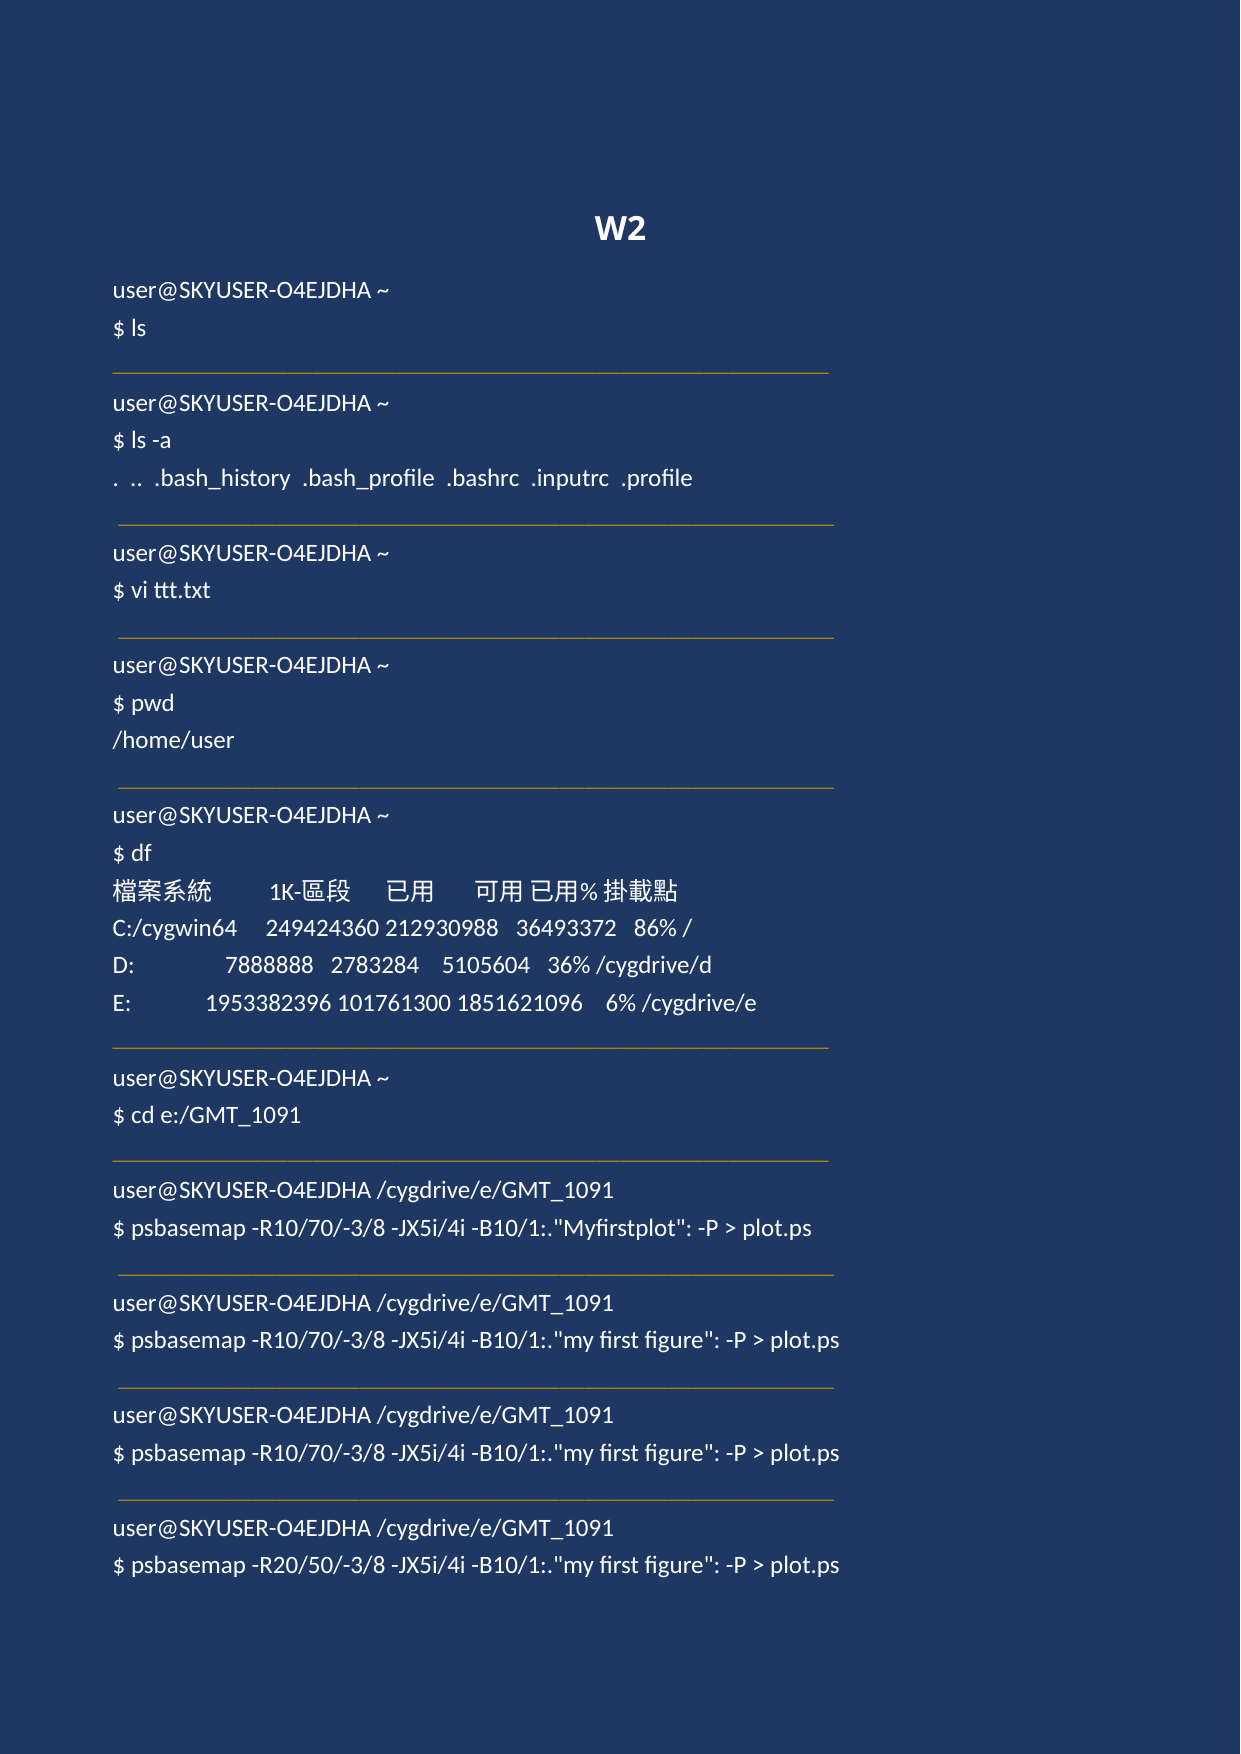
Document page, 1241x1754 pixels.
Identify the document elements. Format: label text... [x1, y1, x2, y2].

text $ ls -a [112, 421, 1128, 458]
text ______________________________________________________________________________________ [112, 608, 1128, 646]
text C:/cygwin64 249424360 212930988 36493372 86% / [112, 908, 1128, 946]
text 檔案系統 1K-區段 已用 可用 已用% 掛載點 [112, 871, 1128, 908]
text user@SKYUSER-O4EJDHA ~ [112, 646, 1128, 683]
text $ pwd [112, 683, 1128, 721]
text $ psbasemap -R10/70/-3/8 -JX5i/4i -B10/1:."my first figure": -P > plot.ps [112, 1433, 1128, 1471]
text $ cd e:/GMT_1091 [112, 1096, 1128, 1133]
text ______________________________________________________________________________________ [112, 1133, 1128, 1171]
text $ psbasemap -R10/70/-3/8 -JX5i/4i -B10/1:."my first figure": -P > plot.ps [112, 1321, 1128, 1358]
text user@SKYUSER-O4EJDHA ~ [112, 1058, 1128, 1096]
text ______________________________________________________________________________________ [112, 496, 1128, 533]
text $ psbasemap -R20/50/-3/8 -JX5i/4i -B10/1:."my first figure": -P > plot.ps [112, 1546, 1128, 1583]
text E: 1953382396 101761300 1851621096 6% /cygdrive/e [112, 983, 1128, 1021]
text ______________________________________________________________________________________ [112, 1358, 1128, 1396]
text $ psbasemap -R10/70/-3/8 -JX5i/4i -B10/1:."Myfirstplot": -P > plot.ps [112, 1208, 1128, 1246]
text user@SKYUSER-O4EJDHA ~ [112, 271, 1128, 308]
text user@SKYUSER-O4EJDHA /cygdrive/e/GMT_1091 [112, 1396, 1128, 1433]
text user@SKYUSER-O4EJDHA /cygdrive/e/GMT_1091 [112, 1171, 1128, 1208]
text user@SKYUSER-O4EJDHA /cygdrive/e/GMT_1091 [112, 1283, 1128, 1321]
text . .. .bash_history .bash_profile .bashrc .inputrc .profile [112, 458, 1128, 496]
text /home/user [112, 721, 1128, 758]
text ______________________________________________________________________________________ [112, 1246, 1128, 1283]
title W2 [112, 189, 1128, 264]
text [112, 1471, 1128, 1508]
text user@SKYUSER-O4EJDHA ~ [112, 533, 1128, 571]
text ______________________________________________________________________________________ [112, 758, 1128, 796]
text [112, 1508, 1128, 1546]
text ______________________________________________________________________________________ [112, 1021, 1128, 1058]
text D: 7888888 2783284 5105604 36% /cygdrive/d [112, 946, 1128, 983]
text user@SKYUSER-O4EJDHA ~ [112, 383, 1128, 421]
text ______________________________________________________________________________________ [112, 346, 1128, 383]
text $ df [112, 833, 1128, 871]
text $ ls [112, 308, 1128, 346]
text user@SKYUSER-O4EJDHA ~ [112, 796, 1128, 833]
text $ vi ttt.txt [112, 571, 1128, 608]
